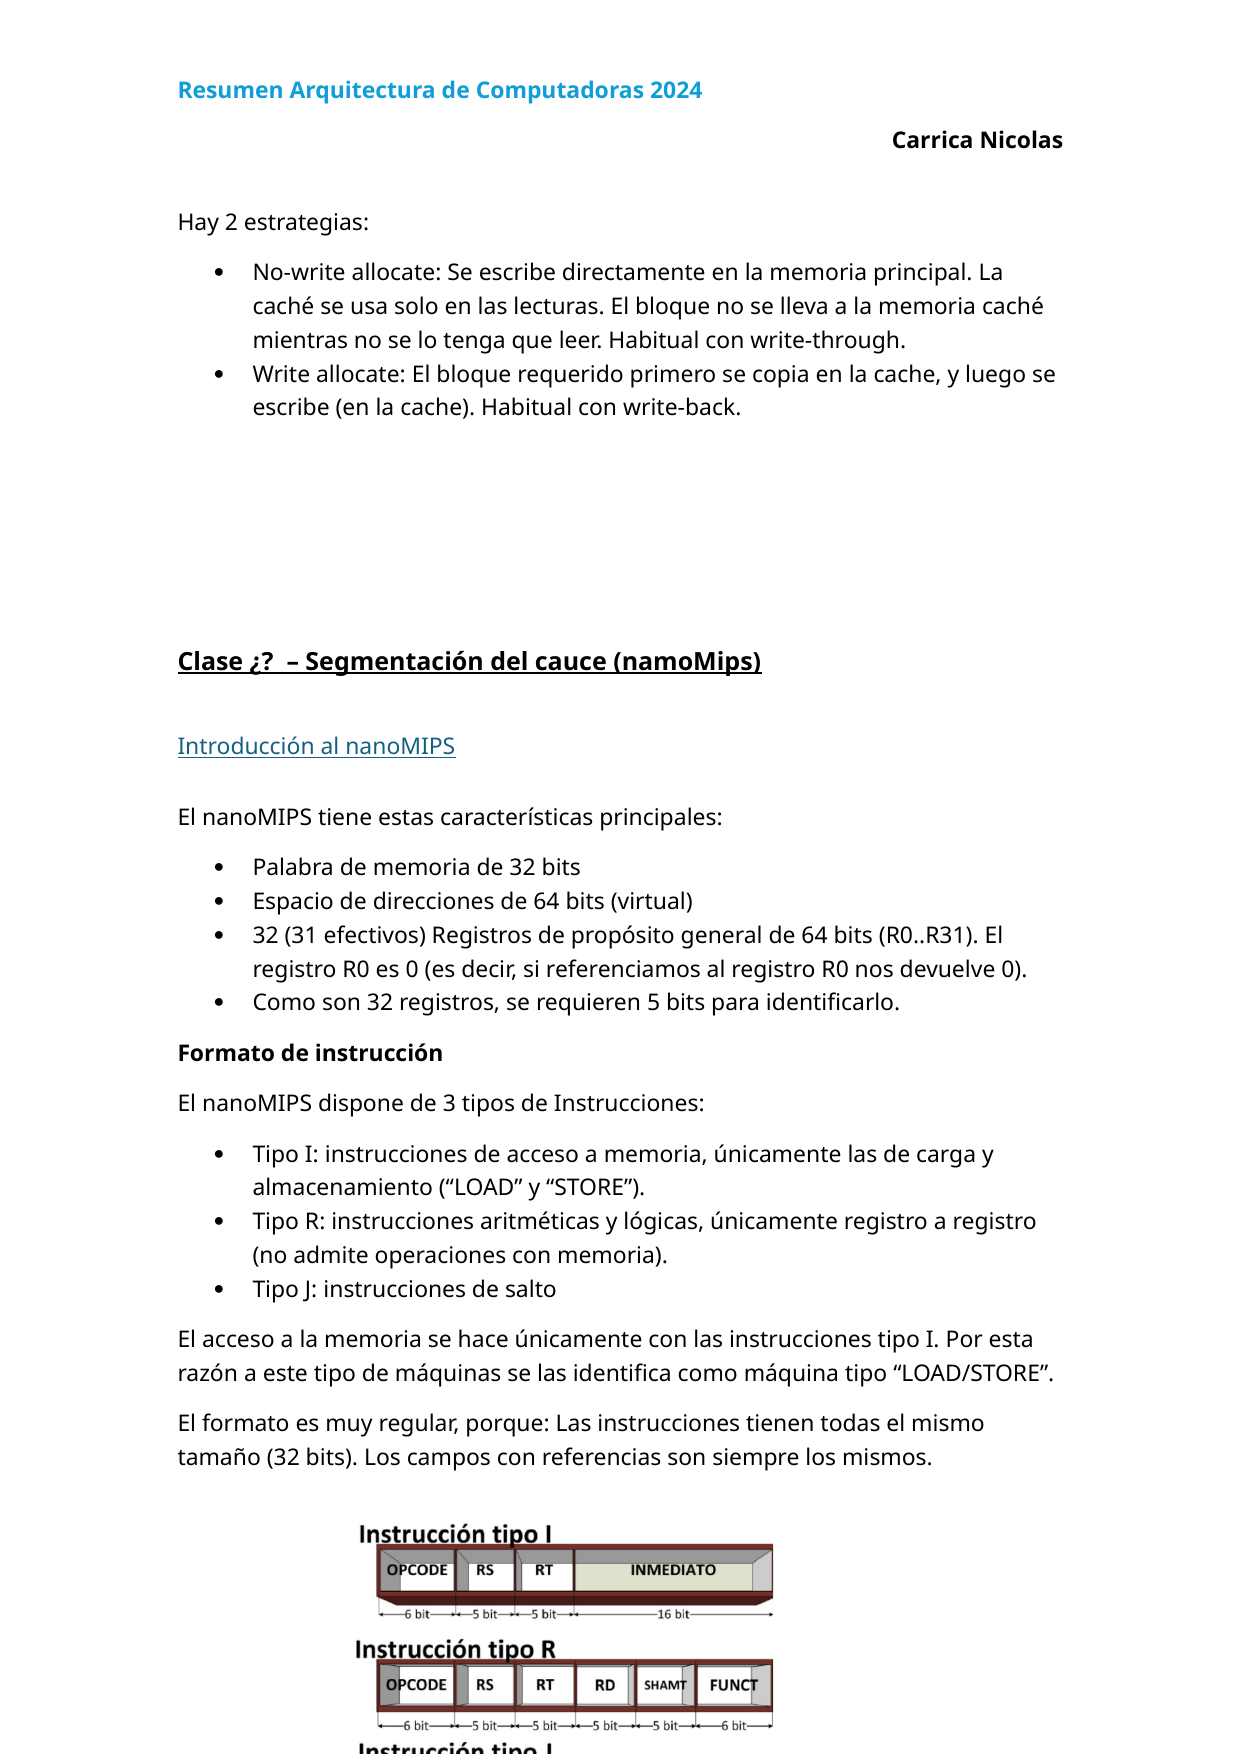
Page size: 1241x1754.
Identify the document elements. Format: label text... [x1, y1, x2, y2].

list Como son 32 registros, se requieren 5 bits para identificarlo. [215, 986, 1063, 1017]
text Hay 2 estrategias: [177, 206, 1063, 237]
list 32 (31 efectivos) Registros de propósito general de 64 bits (R0..R31). El registro R0 es 0 (es decir, si referenciamos al registro R0 nos devuelve 0). [215, 919, 1063, 984]
text El nanoMIPS dispone de 3 tipos de Instrucciones: [177, 1087, 1063, 1118]
list Palabra de memoria de 32 bits [215, 851, 1063, 882]
text El formato es muy regular, porque: Las instrucciones tienen todas el mismo tamaño (32 bits). Los campos con referencias son siempre los mismos. [177, 1407, 1063, 1472]
list Tipo J: instrucciones de salto [215, 1272, 1063, 1304]
list Write allocate: El bloque requerido primero se copia en la cache, y luego se escribe (en la cache). Habitual con write-back. [215, 357, 1063, 422]
list Tipo I: instrucciones de acceso a memoria, únicamente las de carga y almacenamiento (“LOAD” y “STORE”). [215, 1137, 1063, 1202]
text Formato de instrucción [177, 1037, 1063, 1068]
text Clase ¿? – Segmentación del cauce (namoMips) [177, 643, 1063, 711]
list Tipo R: instrucciones aritméticas y lógicas, únicamente registro a registro (no admite operaciones con memoria). [215, 1205, 1063, 1270]
picture [355, 1515, 774, 1754]
text El acceso a la memoria se hace únicamente con las instrucciones tipo I. Por esta razón a este tipo de máquinas se las identifica como máquina tipo “LOAD/STORE”. [177, 1323, 1063, 1388]
text Introducción al nanoMIPS El nanoMIPS tiene estas características principales: [177, 730, 1063, 832]
list No-write allocate: Se escribe directamente en la memoria principal. La caché se usa solo en las lecturas. El bloque no se lleva a la memoria caché mientras no se lo tenga que leer. Habitual con write-through. [215, 256, 1063, 355]
list Espacio de direcciones de 64 bits (virtual) [215, 885, 1063, 916]
